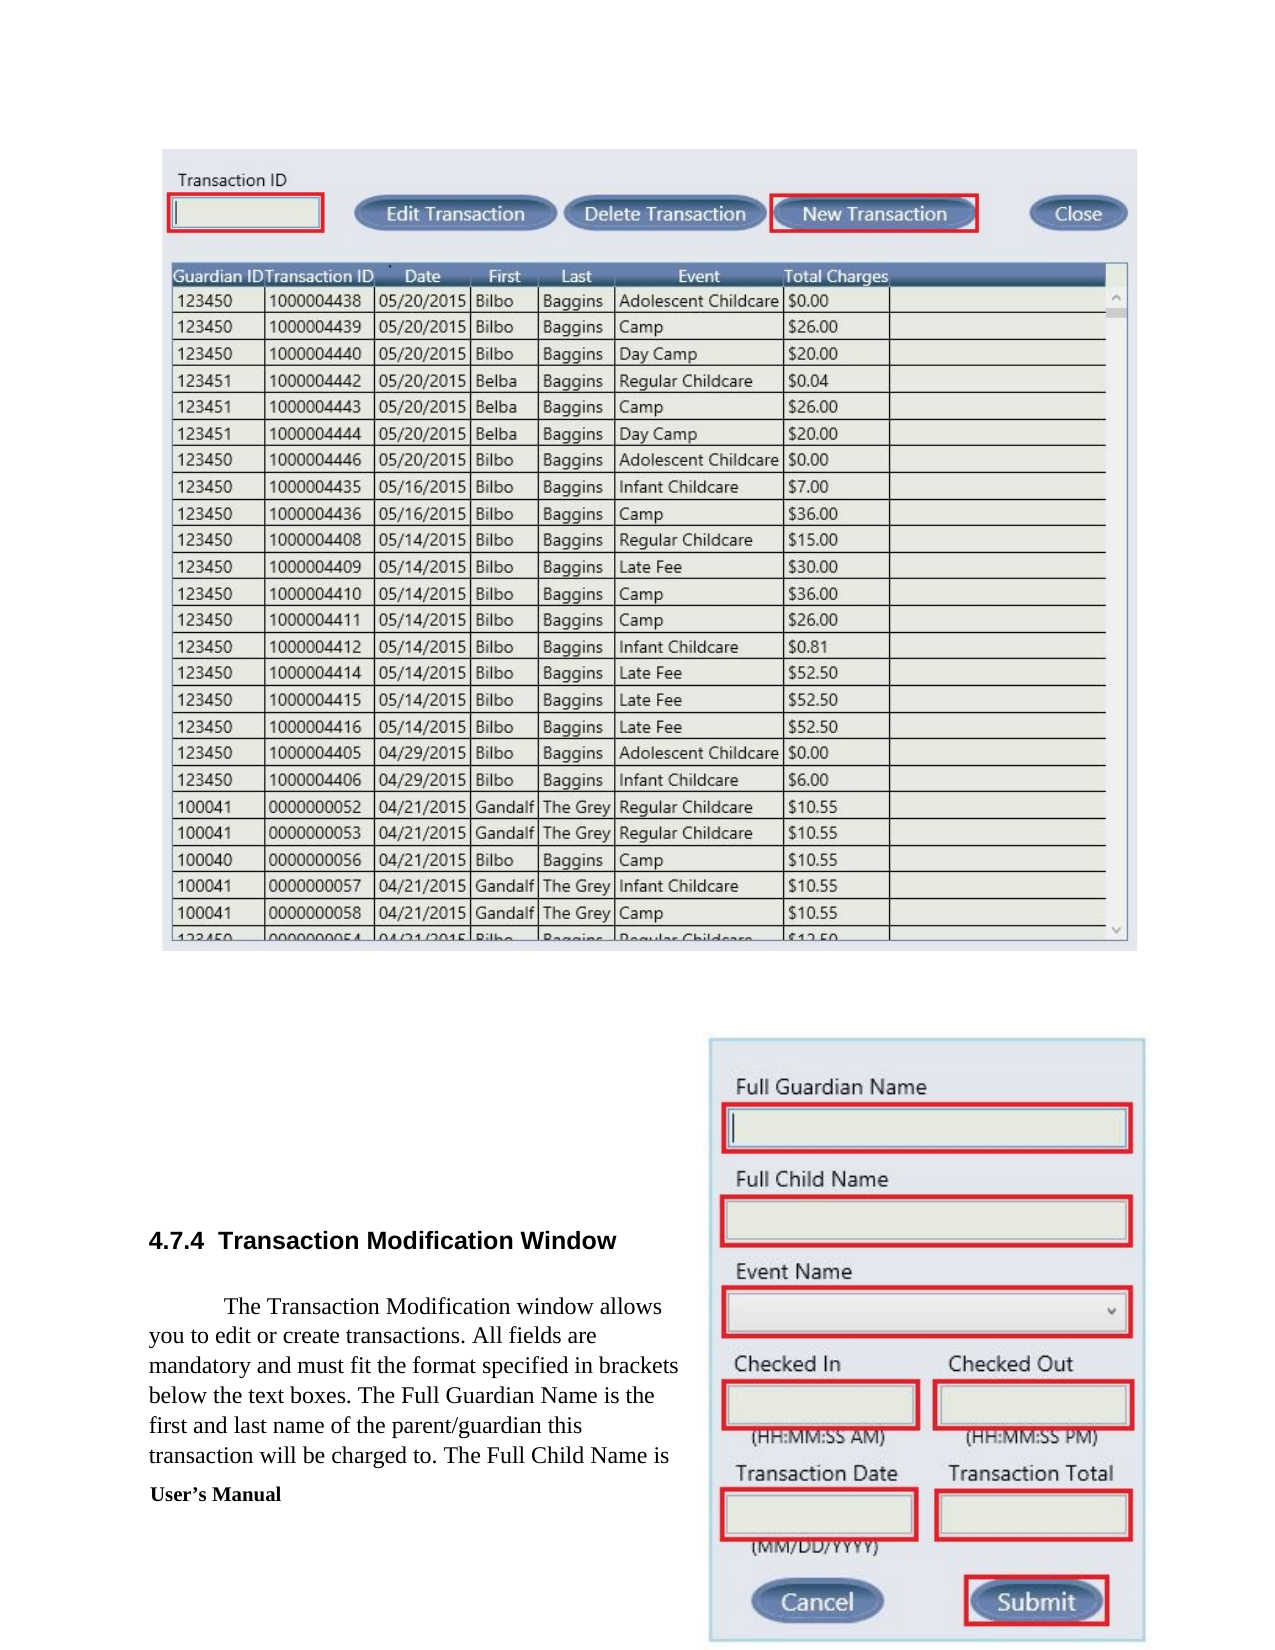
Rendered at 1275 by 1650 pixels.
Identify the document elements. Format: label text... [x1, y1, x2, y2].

picture [703, 1032, 1152, 1650]
subtitle 4.7.4 Transaction Modification Window [148, 1226, 703, 1255]
picture [162, 149, 1138, 951]
